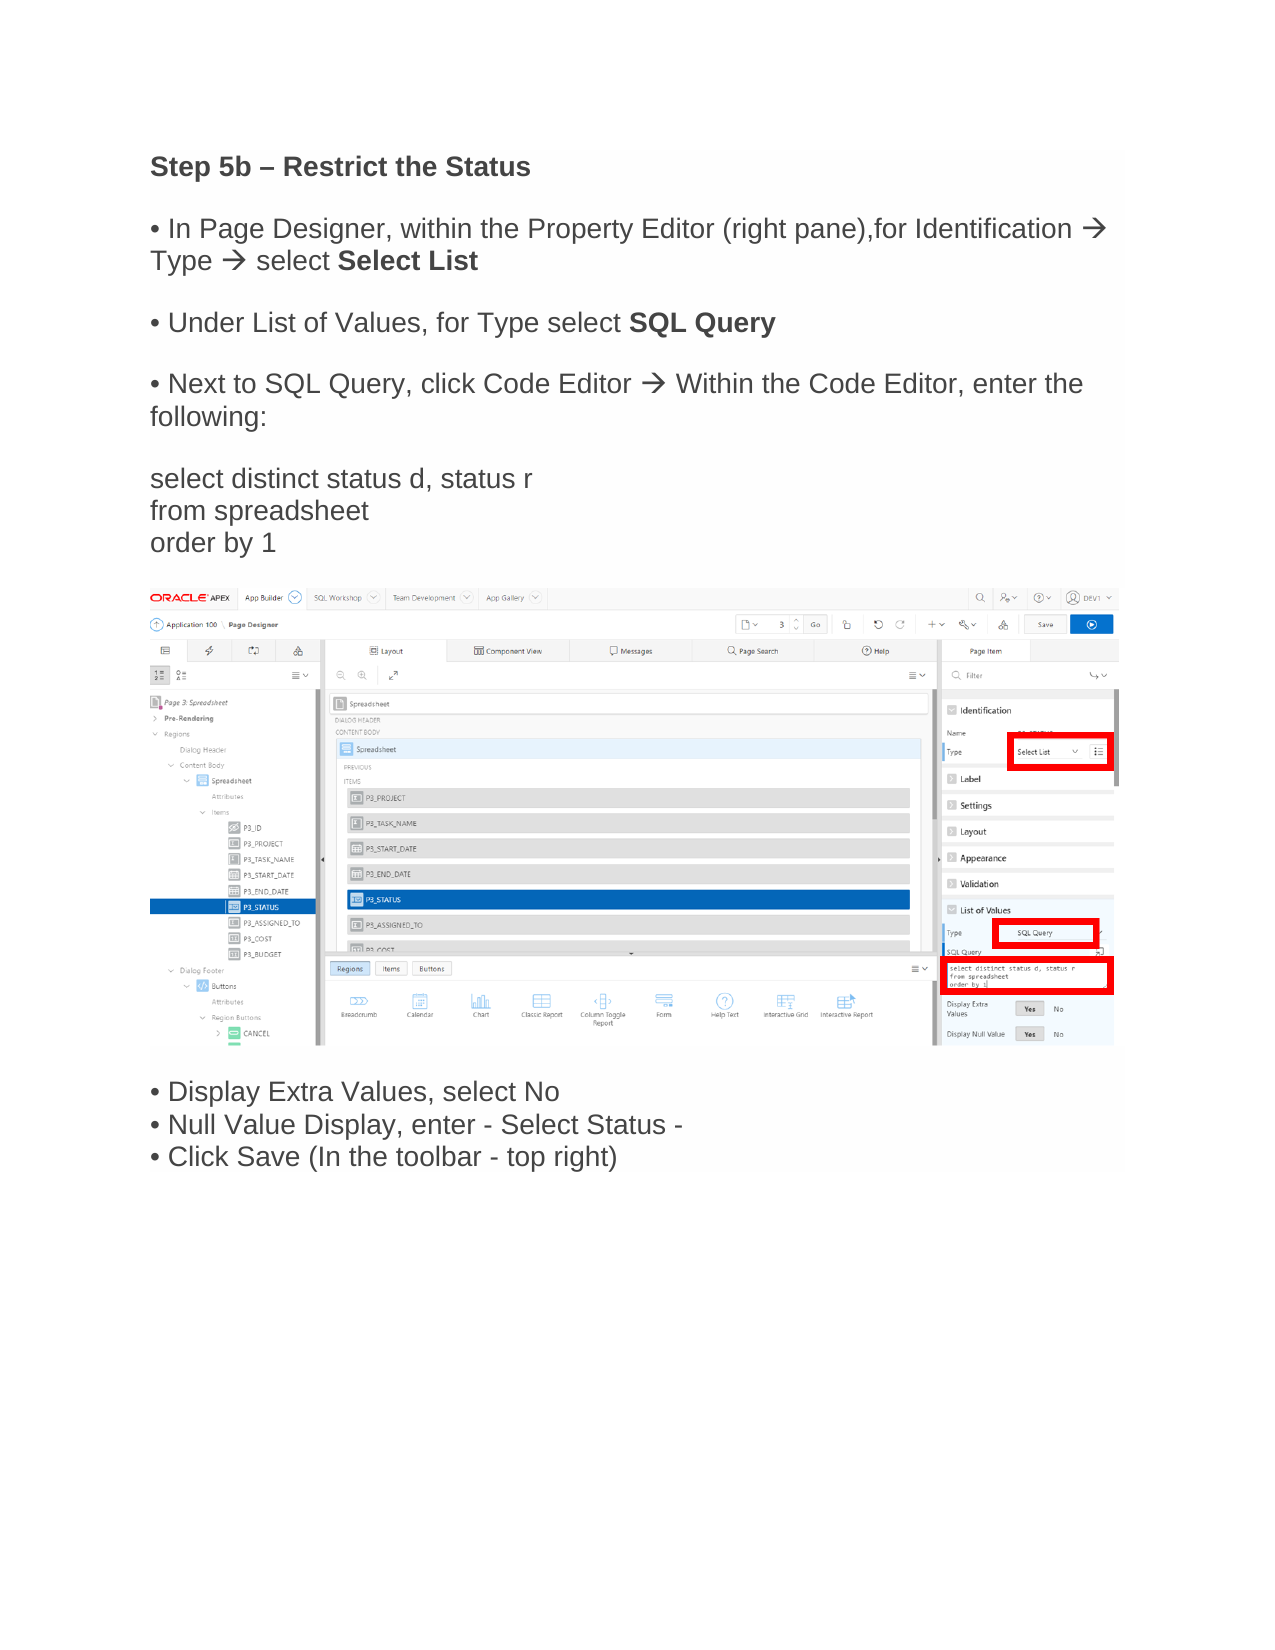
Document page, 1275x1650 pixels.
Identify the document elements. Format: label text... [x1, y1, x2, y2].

text • Under List of Values, for Type select SQL Query [150, 306, 1125, 338]
text select distinct status d, status r [150, 462, 1125, 494]
text • In Page Designer, within the Property Editor (right pane),for Identification Type select Select List [150, 212, 1125, 277]
text • Click Save (In the toolbar - top right) [150, 1140, 1125, 1172]
picture [150, 588, 1125, 1046]
text • Null Value Display, enter - Select Status - [150, 1108, 1125, 1140]
text • Next to SQL Query, click Code Editor Within the Code Editor, enter the following: [150, 367, 1125, 432]
text Step 5b – Restrict the Status [150, 150, 1125, 182]
text order by 1 [150, 526, 1125, 559]
text • Display Extra Values, select No [150, 1075, 1125, 1108]
text from spreadsheet [150, 494, 1125, 526]
